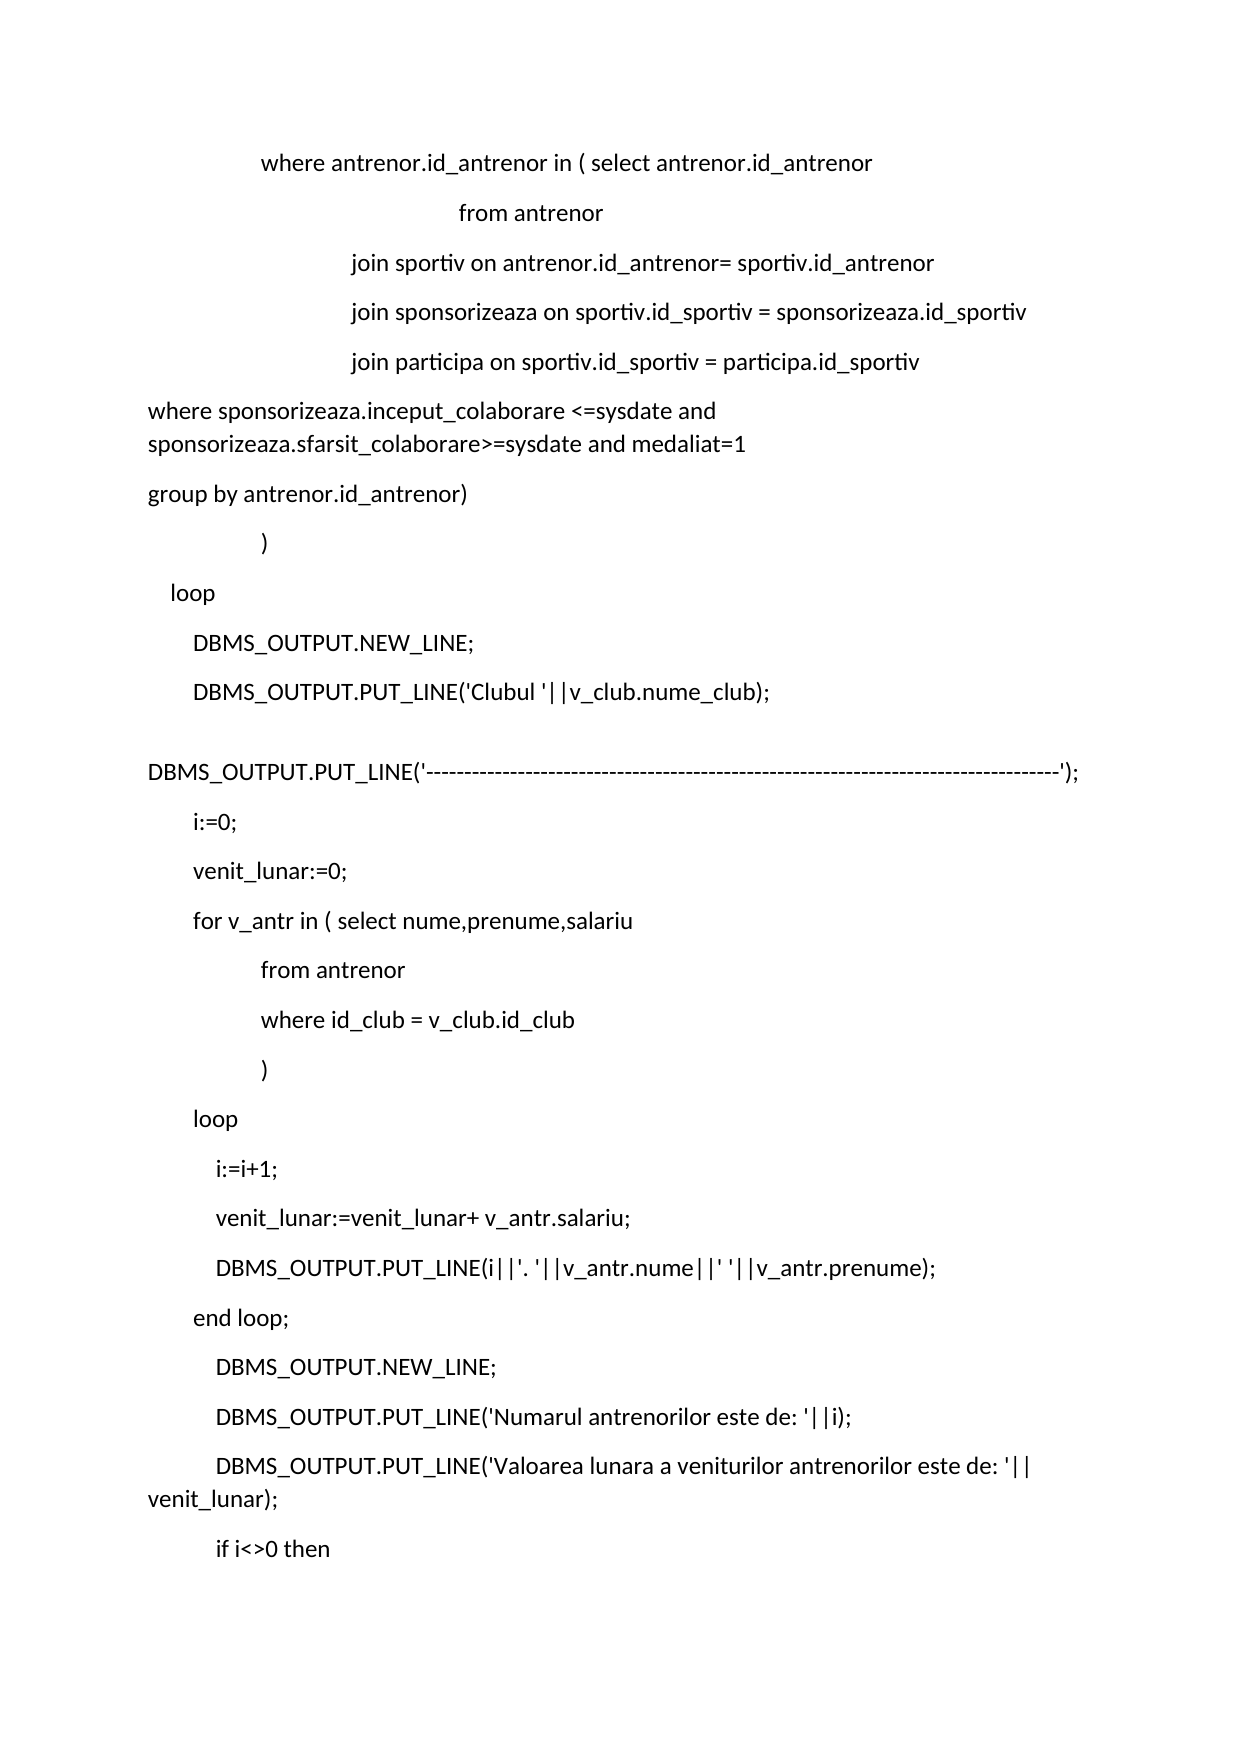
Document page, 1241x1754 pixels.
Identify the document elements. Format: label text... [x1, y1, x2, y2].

text DBMS_OUTPUT.NEW_LINE; [148, 1351, 1093, 1382]
text DBMS_OUTPUT.PUT_LINE('Numarul antrenorilor este de: '||i); [148, 1401, 1093, 1431]
text i:=i+1; [148, 1153, 1093, 1183]
text for v_antr in ( select nume,prenume,salariu [148, 905, 1093, 936]
text ) [148, 528, 1093, 558]
text loop [148, 1103, 1093, 1134]
text join participa on sportiv.id_sportiv = participa.id_sportiv [148, 346, 1093, 376]
text where sponsorizeaza.inceput_colaborare <=sysdate and sponsorizeaza.sfarsit_colaborare>=sysdate and medaliat=1 [148, 396, 1093, 459]
text where id_club = v_club.id_club [148, 1004, 1093, 1035]
text DBMS_OUTPUT.PUT_LINE(i||'. '||v_antr.nume||' '||v_antr.prenume); [148, 1252, 1093, 1283]
text i:=0; [148, 806, 1093, 836]
text end loop; [148, 1302, 1093, 1332]
text from antrenor [148, 197, 1093, 228]
text DBMS_OUTPUT.PUT_LINE('Clubul '||v_club.nume_club); [148, 676, 1093, 707]
text from antrenor [148, 955, 1093, 985]
text where antrenor.id_antrenor in ( select antrenor.id_antrenor [148, 148, 1093, 178]
text DBMS_OUTPUT.PUT_LINE('Valoarea lunara a veniturilor antrenorilor este de: '||venit_lunar); [148, 1451, 1093, 1514]
text ) [148, 1054, 1093, 1084]
text join sportiv on antrenor.id_antrenor= sportiv.id_antrenor [148, 247, 1093, 277]
text loop [148, 577, 1093, 608]
text venit_lunar:=0; [148, 856, 1093, 886]
text venit_lunar:=venit_lunar+ v_antr.salariu; [148, 1203, 1093, 1233]
text join sponsorizeaza on sportiv.id_sportiv = sponsorizeaza.id_sportiv [148, 296, 1093, 327]
text if i<>0 then [148, 1533, 1093, 1563]
text DBMS_OUTPUT.PUT_LINE('-----------------------------------------------------------------------------------'); [148, 726, 1093, 787]
text DBMS_OUTPUT.NEW_LINE; [148, 627, 1093, 657]
text group by antrenor.id_antrenor) [148, 478, 1093, 508]
